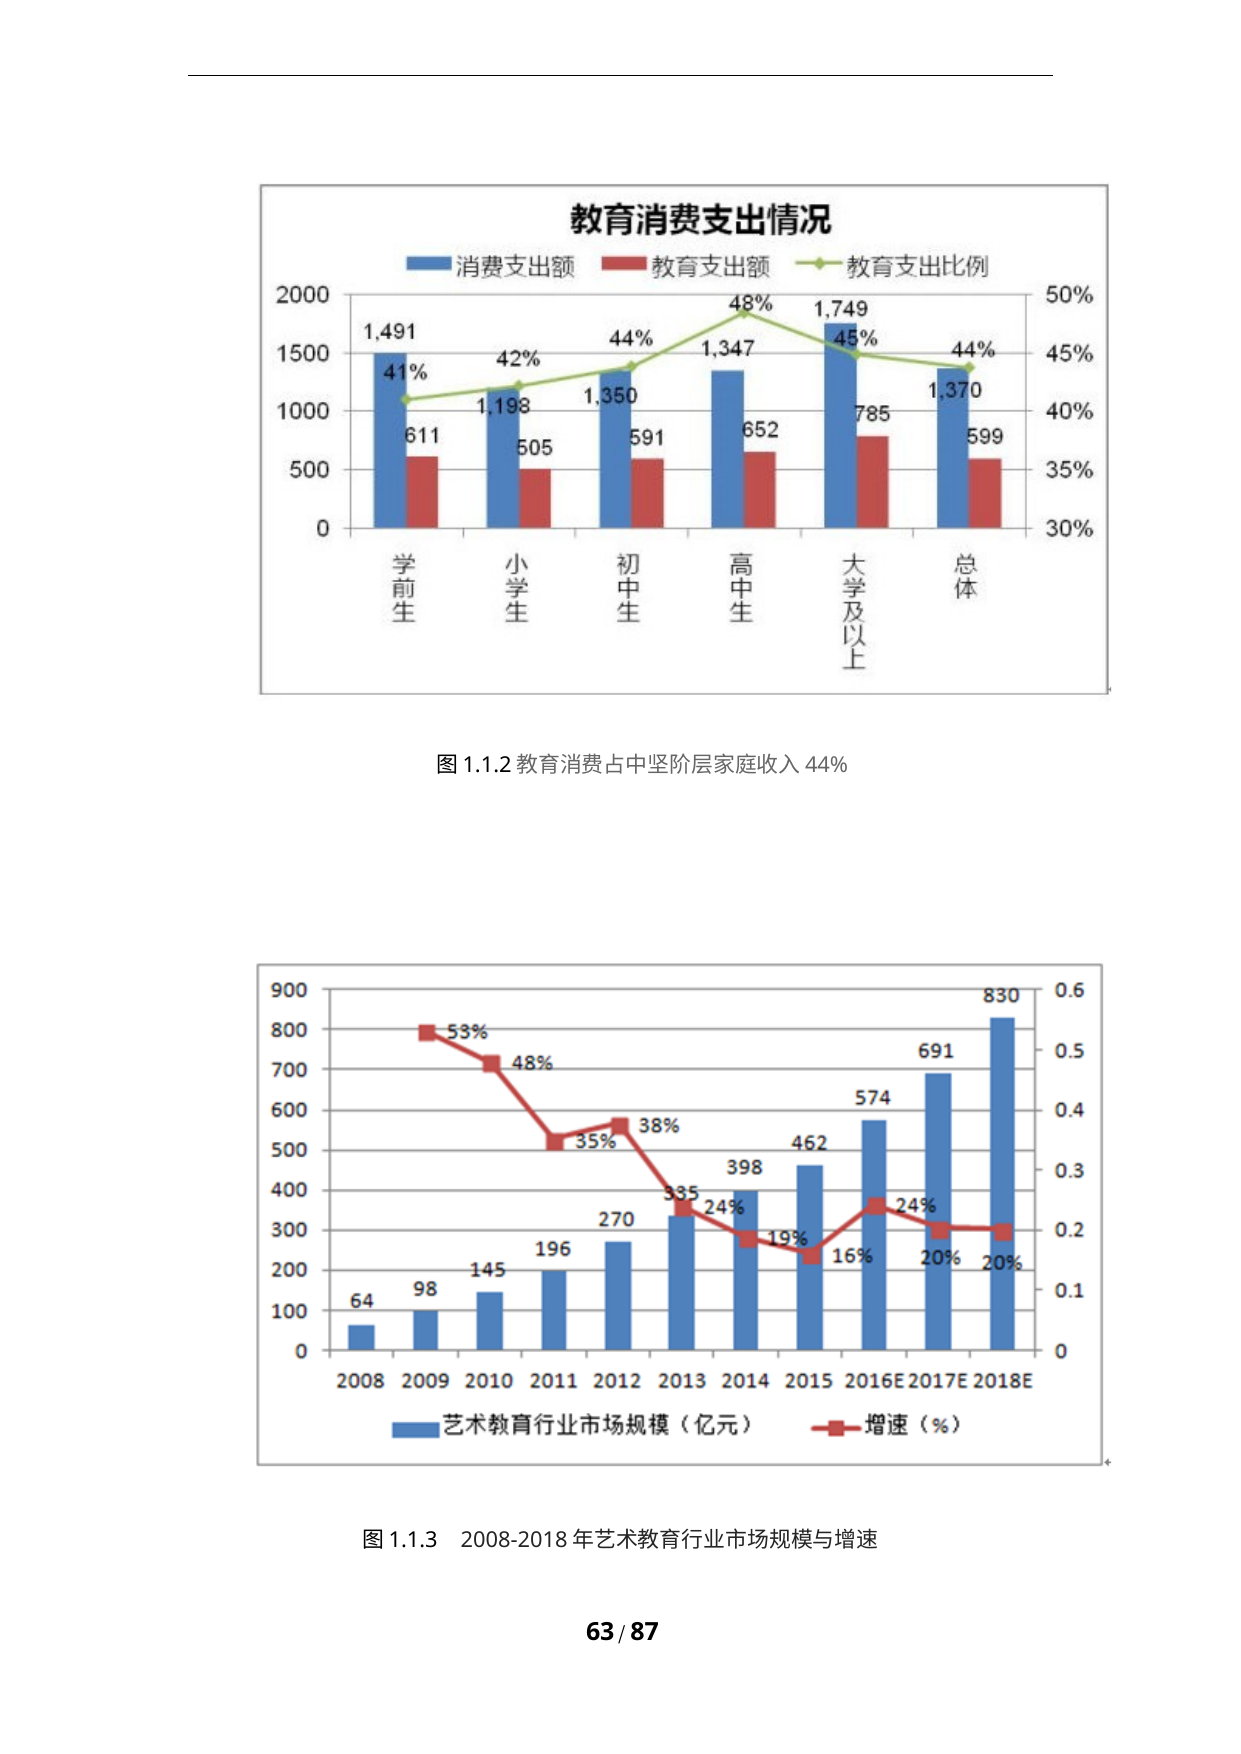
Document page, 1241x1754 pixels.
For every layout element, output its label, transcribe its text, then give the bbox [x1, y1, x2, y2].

text 图1.1.3 2008-2018年艺术教育行业市场规模与增速 [187, 1518, 1053, 1558]
text 图1.1.2教育消费占中坚阶层家庭收入44% [187, 743, 1053, 783]
picture [245, 169, 1112, 712]
picture [245, 955, 1112, 1475]
